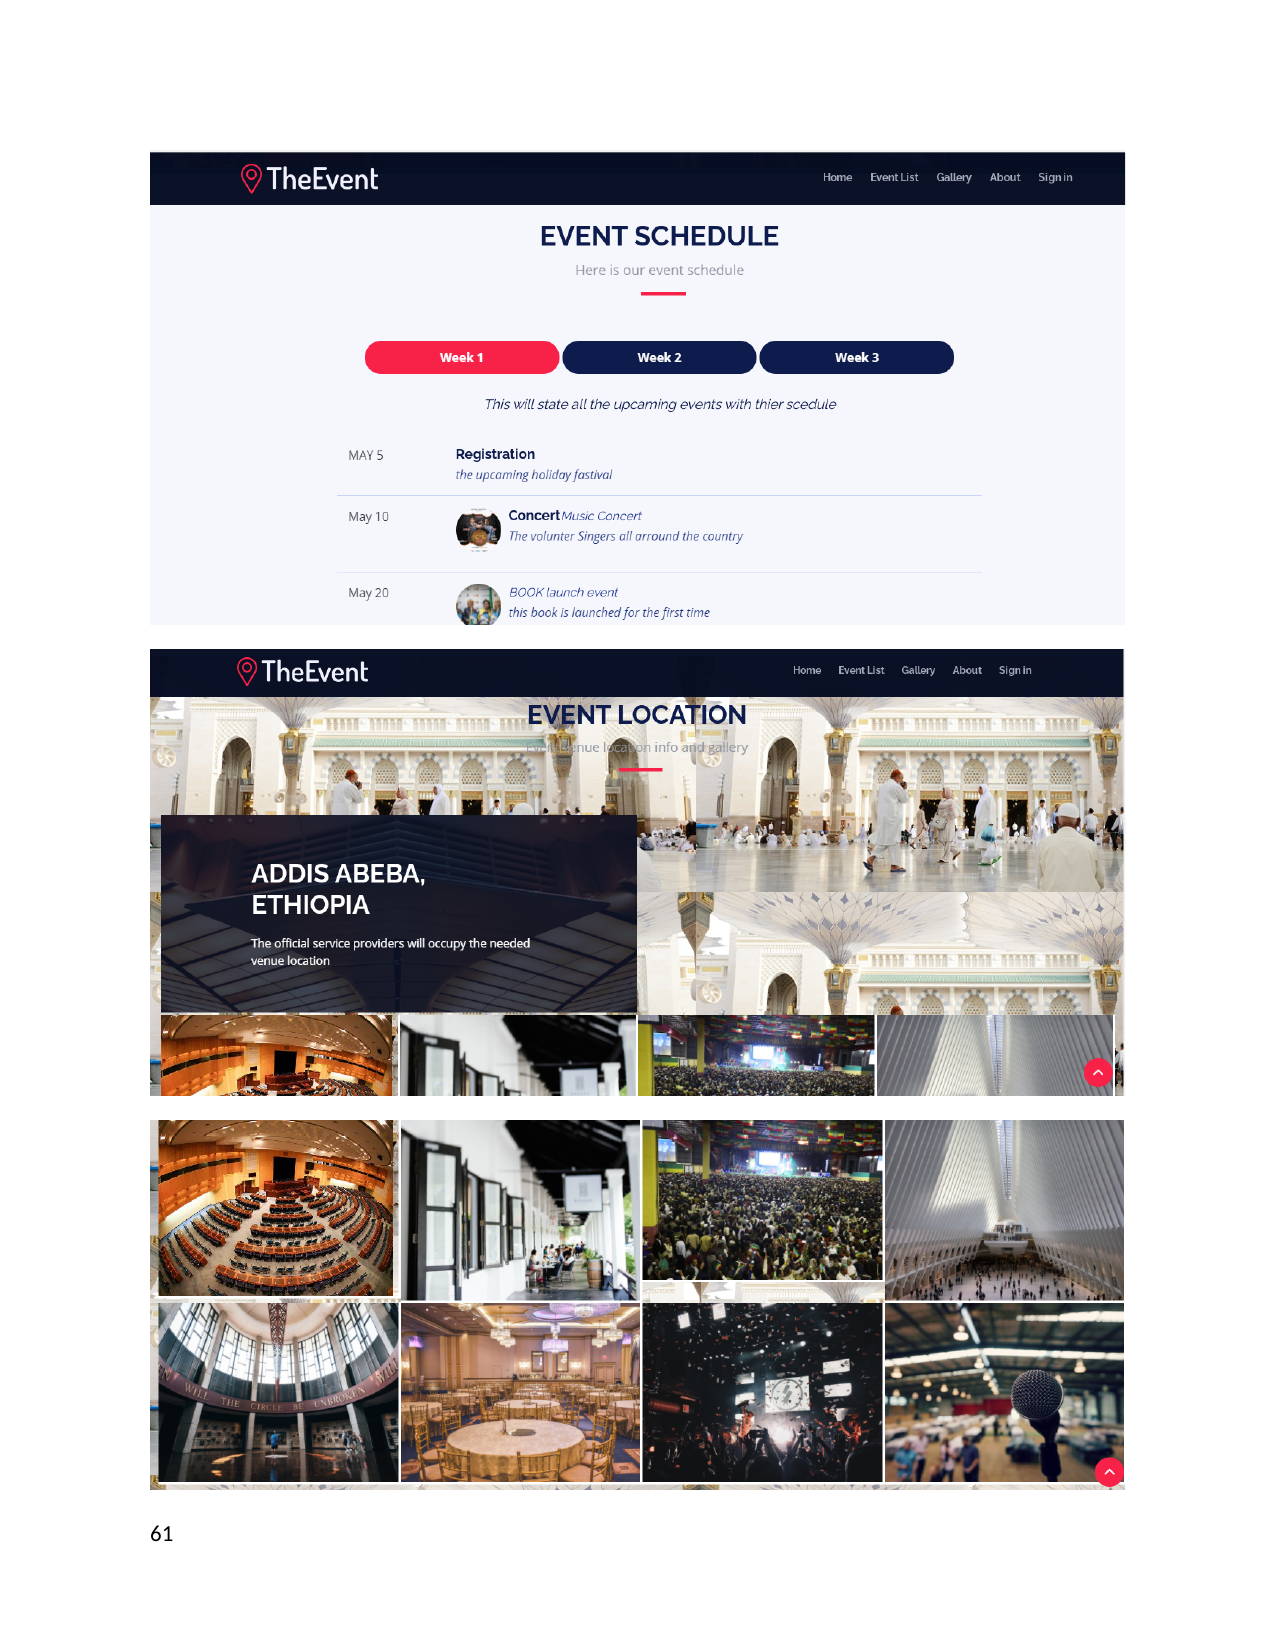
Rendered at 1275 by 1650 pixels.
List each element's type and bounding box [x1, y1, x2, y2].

picture [150, 1120, 1125, 1490]
picture [150, 649, 1125, 1096]
picture [150, 150, 1125, 625]
